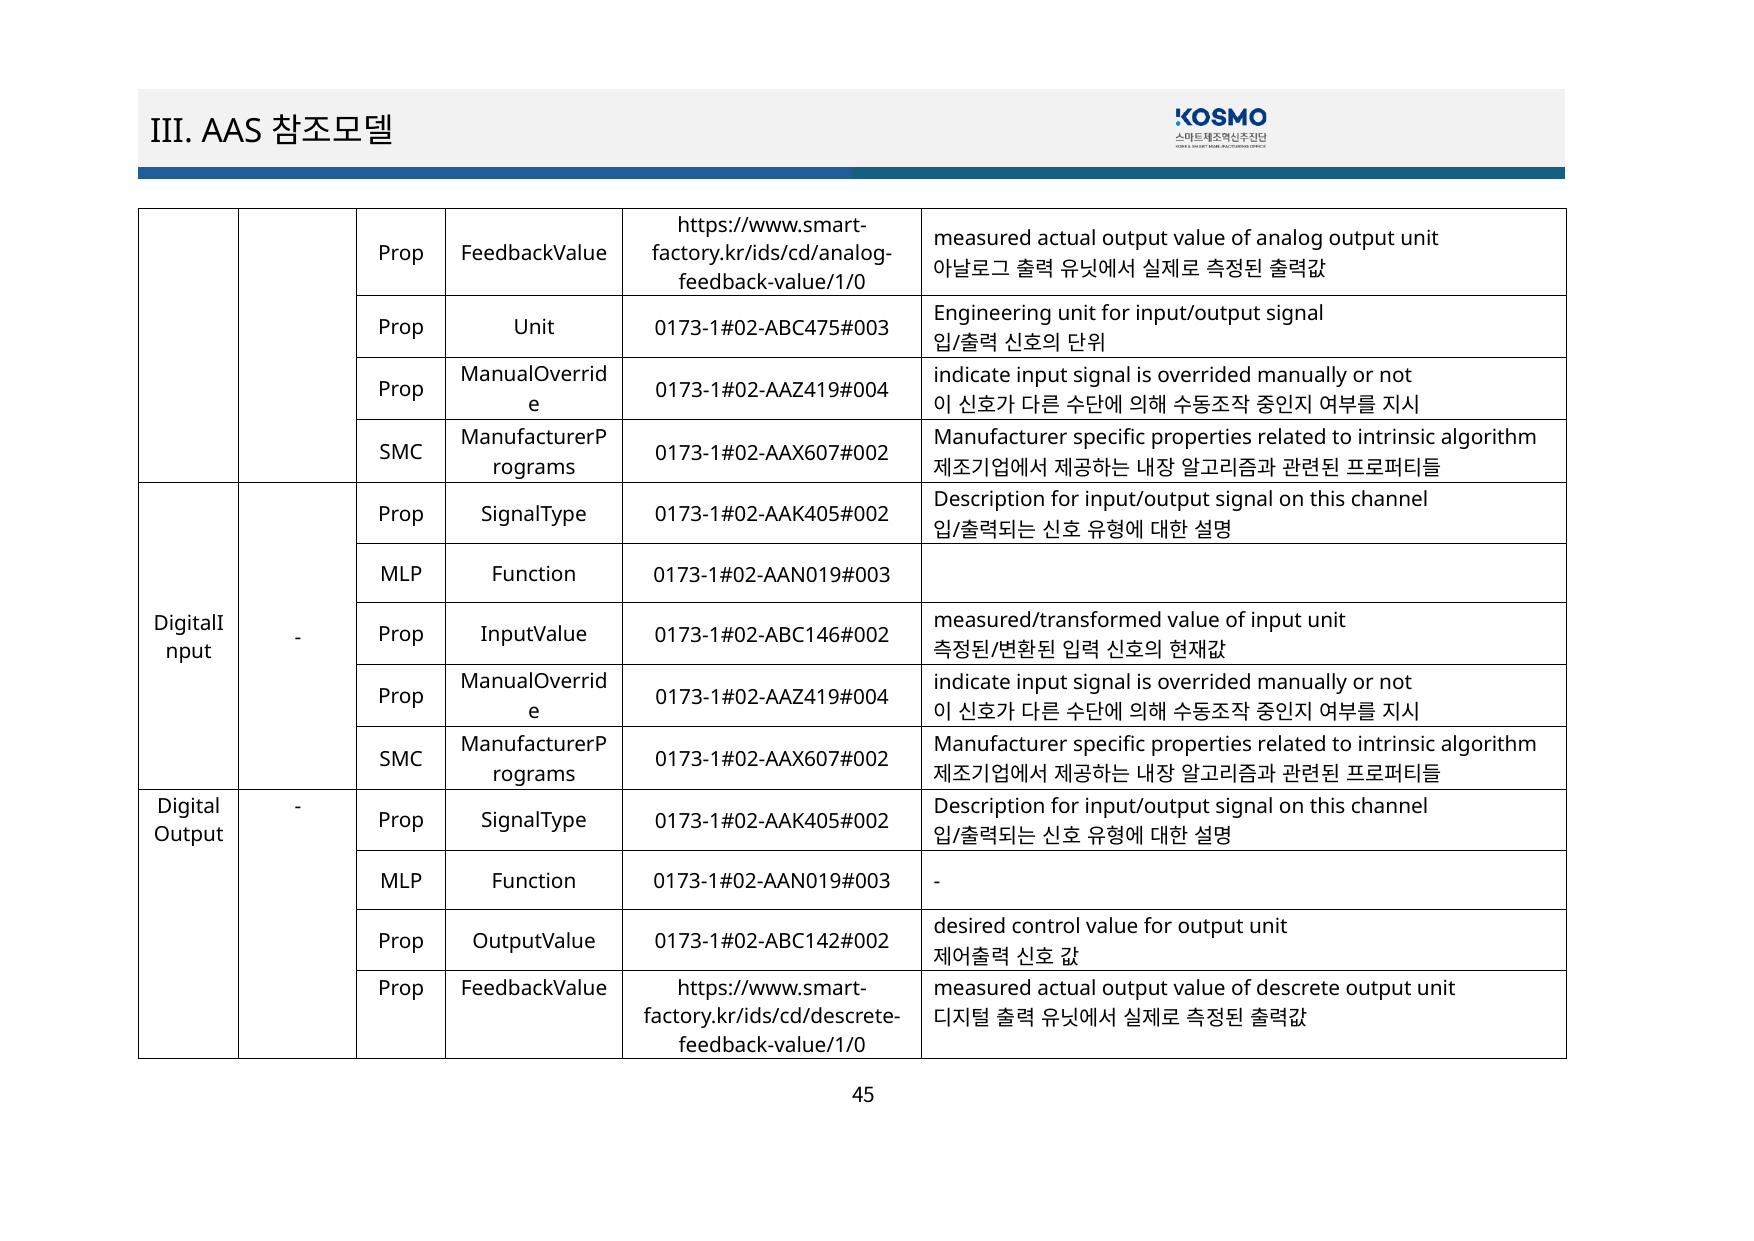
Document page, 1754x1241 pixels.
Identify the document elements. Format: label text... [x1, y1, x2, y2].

table_cell ManualOverride [446, 358, 622, 419]
table_cell Prop [357, 296, 445, 357]
table_cell InputValue [446, 603, 622, 663]
table_cell SMC [357, 420, 445, 482]
table_cell 0173-1#02-AAX607#002 [623, 727, 921, 788]
table_cell ManufacturerPrograms [446, 727, 622, 788]
table_cell Unit [446, 296, 622, 357]
table_cell Prop [357, 209, 445, 295]
table_cell MLP [357, 851, 445, 909]
table_cell https://www.smart-factory.kr/ids/cd/descrete-feedback-value/1/0 [623, 971, 921, 1058]
table_cell SignalType [446, 483, 622, 543]
table_cell FeedbackValue [446, 209, 622, 295]
table_cell indicate input signal is overrided manually or not 이 신호가 다른 수단에 의해 수동조작 중인지 여부를 지시 [922, 665, 1566, 726]
table_cell 0173-1#02-AAK405#002 [623, 483, 921, 543]
table_cell Description for input/output signal on this channel 입/출력되는 신호 유형에 대한 설명 [922, 790, 1566, 850]
table_cell [922, 544, 1566, 602]
table_cell Manufacturer specific properties related to intrinsic algorithm 제조기업에서 제공하는 내장 알고리즘과 관련된 프로퍼티들 [922, 420, 1566, 482]
table_cell measured actual output value of analog output unit 아날로그 출력 유닛에서 실제로 측정된 출력값 [922, 209, 1566, 295]
table_cell 0173-1#02-AAZ419#004 [623, 665, 921, 726]
table_cell Prop [357, 603, 445, 663]
table_cell measured actual output value of descrete output unit 디지털 출력 유닛에서 실제로 측정된 출력값 [922, 971, 1566, 1058]
picture [1175, 108, 1267, 148]
table_cell ManufacturerPrograms [446, 420, 622, 482]
table_cell FeedbackValue [446, 971, 622, 1058]
table_cell 0173-1#02-ABC475#003 [623, 296, 921, 357]
table_cell ManualOverride [446, 665, 622, 726]
table_cell 0173-1#02-ABC146#002 [623, 603, 921, 663]
table_cell measured/transformed value of input unit 측정된/변환된 입력 신호의 현재값 [922, 603, 1566, 663]
table_cell 0173-1#02-ABC142#002 [623, 910, 921, 970]
table_cell OutputValue [446, 910, 622, 970]
table_cell 0173-1#02-AAK405#002 [623, 790, 921, 850]
table_cell 0173-1#02-AAX607#002 [623, 420, 921, 482]
table_cell Manufacturer specific properties related to intrinsic algorithm 제조기업에서 제공하는 내장 알고리즘과 관련된 프로퍼티들 [922, 727, 1566, 788]
table_cell Description for input/output signal on this channel 입/출력되는 신호 유형에 대한 설명 [922, 483, 1566, 543]
table_cell Prop [357, 971, 445, 1058]
table_cell Prop [357, 790, 445, 850]
table_cell - [239, 790, 356, 1058]
table_cell desired control value for output unit 제어출력 신호 값 [922, 910, 1566, 970]
table_cell DigitalInput [139, 483, 238, 788]
table_cell Prop [357, 483, 445, 543]
table_cell - [239, 483, 356, 788]
table_cell Prop [357, 910, 445, 970]
table_cell MLP [357, 544, 445, 602]
table_cell - [922, 851, 1566, 909]
table_cell Function [446, 544, 622, 602]
table_cell Function [446, 851, 622, 909]
table_cell 0173-1#02-AAN019#003 [623, 851, 921, 909]
table_cell SignalType [446, 790, 622, 850]
table_cell Prop [357, 665, 445, 726]
table_cell 0173-1#02-AAN019#003 [623, 544, 921, 602]
table_cell 0173-1#02-AAZ419#004 [623, 358, 921, 419]
table_cell Prop [357, 358, 445, 419]
table_cell SMC [357, 727, 445, 788]
table_cell Engineering unit for input/output signal 입/출력 신호의 단위 [922, 296, 1566, 357]
table_cell indicate input signal is overrided manually or not 이 신호가 다른 수단에 의해 수동조작 중인지 여부를 지시 [922, 358, 1566, 419]
table_cell DigitalOutput [139, 790, 238, 1058]
table_cell https://www.smart-factory.kr/ids/cd/analog-feedback-value/1/0 [623, 209, 921, 295]
